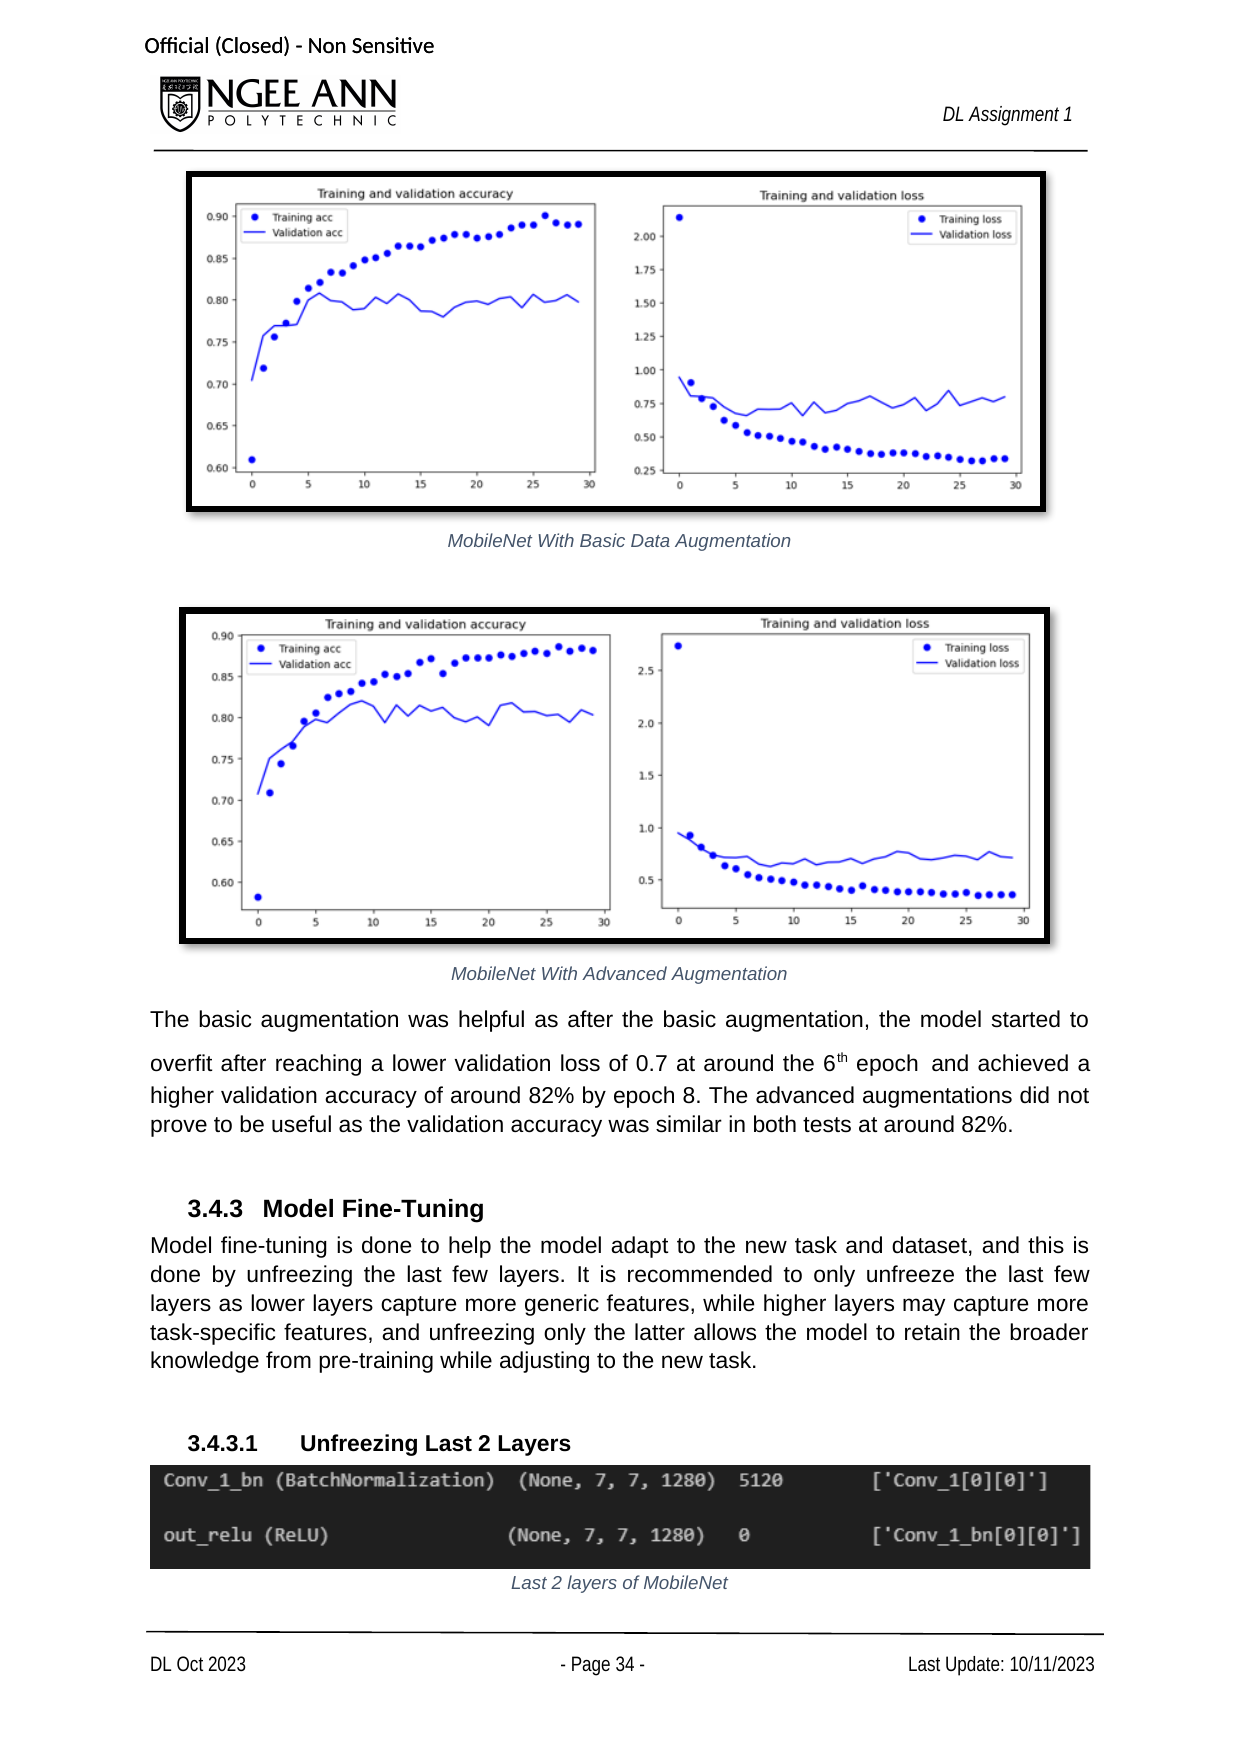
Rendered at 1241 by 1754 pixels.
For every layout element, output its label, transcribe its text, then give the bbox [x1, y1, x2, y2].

text Model fine-tuning is done to help the model adapt to the new task and dataset, and this is done by unfreezing the last few layers. It is recommended to only unfreeze the last few layers as lower layers capture more generic features, while higher layers may capture more task-specific features, and unfreezing only the latter allows the model to retain the broader knowledge from pre-training while adjusting to the new task. [150, 1232, 1090, 1374]
text MobileNet With Basic Data Augmentation [150, 530, 1090, 551]
subtitle Model Fine-Tuning [187, 1194, 1090, 1222]
text Last 2 layers of MobileNet [150, 1571, 1090, 1593]
picture [192, 177, 1040, 506]
picture [150, 1465, 1091, 1569]
text The basic augmentation was helpful as after the basic augmentation, the model started to overfit after reaching a lower validation loss of 0.7 at around the 6th epoch and achieved a higher validation accuracy of around 82% by epoch 8. The advanced augmentations did not prove to be useful as the validation accuracy was similar in both tests at around 82%. [150, 1006, 1090, 1137]
picture [150, 75, 402, 134]
picture [186, 614, 1044, 938]
subtitle Unfreezing Last 2 Layers [187, 1430, 1090, 1457]
text MobileNet With Advanced Augmentation [150, 963, 1090, 985]
